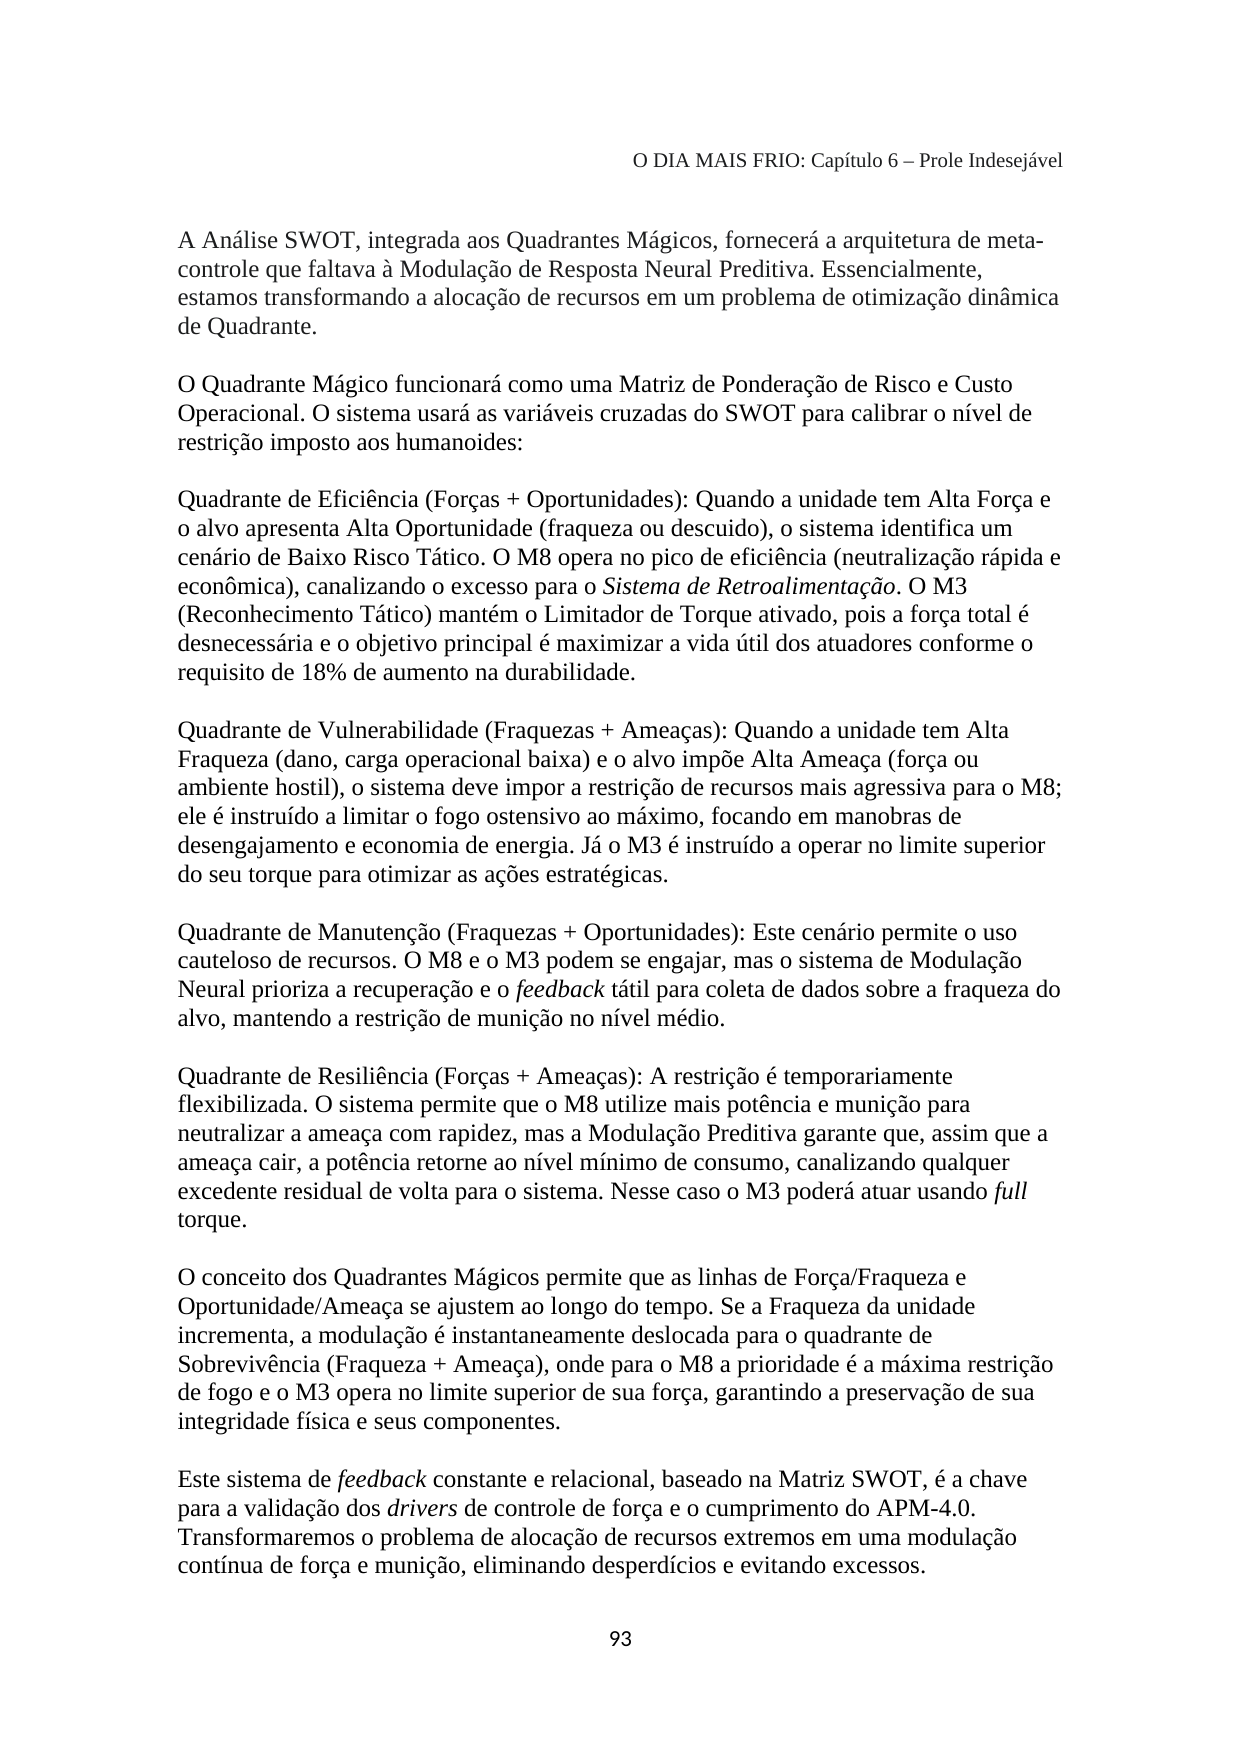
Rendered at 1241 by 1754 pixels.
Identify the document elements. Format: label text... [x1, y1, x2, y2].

text Quadrante de Manutenção (Fraquezas + Oportunidades): Este cenário permite o uso cauteloso de recursos. O M8 e o M3 podem se engajar, mas o sistema de Modulação Neural prioriza a recuperação e o feedback tátil para coleta de dados sobre a fraqueza do alvo, mantendo a restrição de munição no nível médio. [177, 917, 1063, 1032]
text O conceito dos Quadrantes Mágicos permite que as linhas de Força/Fraqueza e Oportunidade/Ameaça se ajustem ao longo do tempo. Se a Fraqueza da unidade incrementa, a modulação é instantaneamente deslocada para o quadrante de Sobrevivência (Fraqueza + Ameaça), onde para o M8 a prioridade é a máxima restrição de fogo e o M3 opera no limite superior de sua força, garantindo a preservação de sua integridade física e seus componentes. [177, 1262, 1063, 1435]
text O DIA MAIS FRIO: Capítulo 6 – Prole Indesejável [177, 148, 1063, 172]
text Este sistema de feedback constante e relacional, baseado na Matriz SWOT, é a chave para a validação dos drivers de controle de força e o cumprimento do APM-4.0. Transformaremos o problema de alocação de recursos extremos em uma modulação contínua de força e munição, eliminando desperdícios e evitando excessos. [177, 1464, 1063, 1579]
text Quadrante de Vulnerabilidade (Fraquezas + Ameaças): Quando a unidade tem Alta Fraqueza (dano, carga operacional baixa) e o alvo impõe Alta Ameaça (força ou ambiente hostil), o sistema deve impor a restrição de recursos mais agressiva para o M8; ele é instruído a limitar o fogo ostensivo ao máximo, focando em manobras de desengajamento e economia de energia. Já o M3 é instruído a operar no limite superior do seu torque para otimizar as ações estratégicas. [177, 715, 1063, 887]
text Quadrante de Eficiência (Forças + Oportunidades): Quando a unidade tem Alta Força e o alvo apresenta Alta Oportunidade (fraqueza ou descuido), o sistema identifica um cenário de Baixo Risco Tático. O M8 opera no pico de eficiência (neutralização rápida e econômica), canalizando o excesso para o Sistema de Retroalimentação. O M3 (Reconhecimento Tático) mantém o Limitador de Torque ativado, pois a força total é desnecessária e o objetivo principal é maximizar a vida útil dos atuadores conforme o requisito de 18% de aumento na durabilidade. [177, 484, 1063, 686]
text Quadrante de Resiliência (Forças + Ameaças): A restrição é temporariamente flexibilizada. O sistema permite que o M8 utilize mais potência e munição para neutralizar a ameaça com rapidez, mas a Modulação Preditiva garante que, assim que a ameaça cair, a potência retorne ao nível mínimo de consumo, canalizando qualquer excedente residual de volta para o sistema. Nesse caso o M3 poderá atuar usando full torque. [177, 1061, 1063, 1233]
text A Análise SWOT, integrada aos Quadrantes Mágicos, fornecerá a arquitetura de meta-controle que faltava à Modulação de Resposta Neural Preditiva. Essencialmente, estamos transformando a alocação de recursos em um problema de otimização dinâmica de Quadrante. [177, 225, 1063, 340]
text O Quadrante Mágico funcionará como uma Matriz de Ponderação de Risco e Custo Operacional. O sistema usará as variáveis cruzadas do SWOT para calibrar o nível de restrição imposto aos humanoides: [177, 369, 1063, 455]
